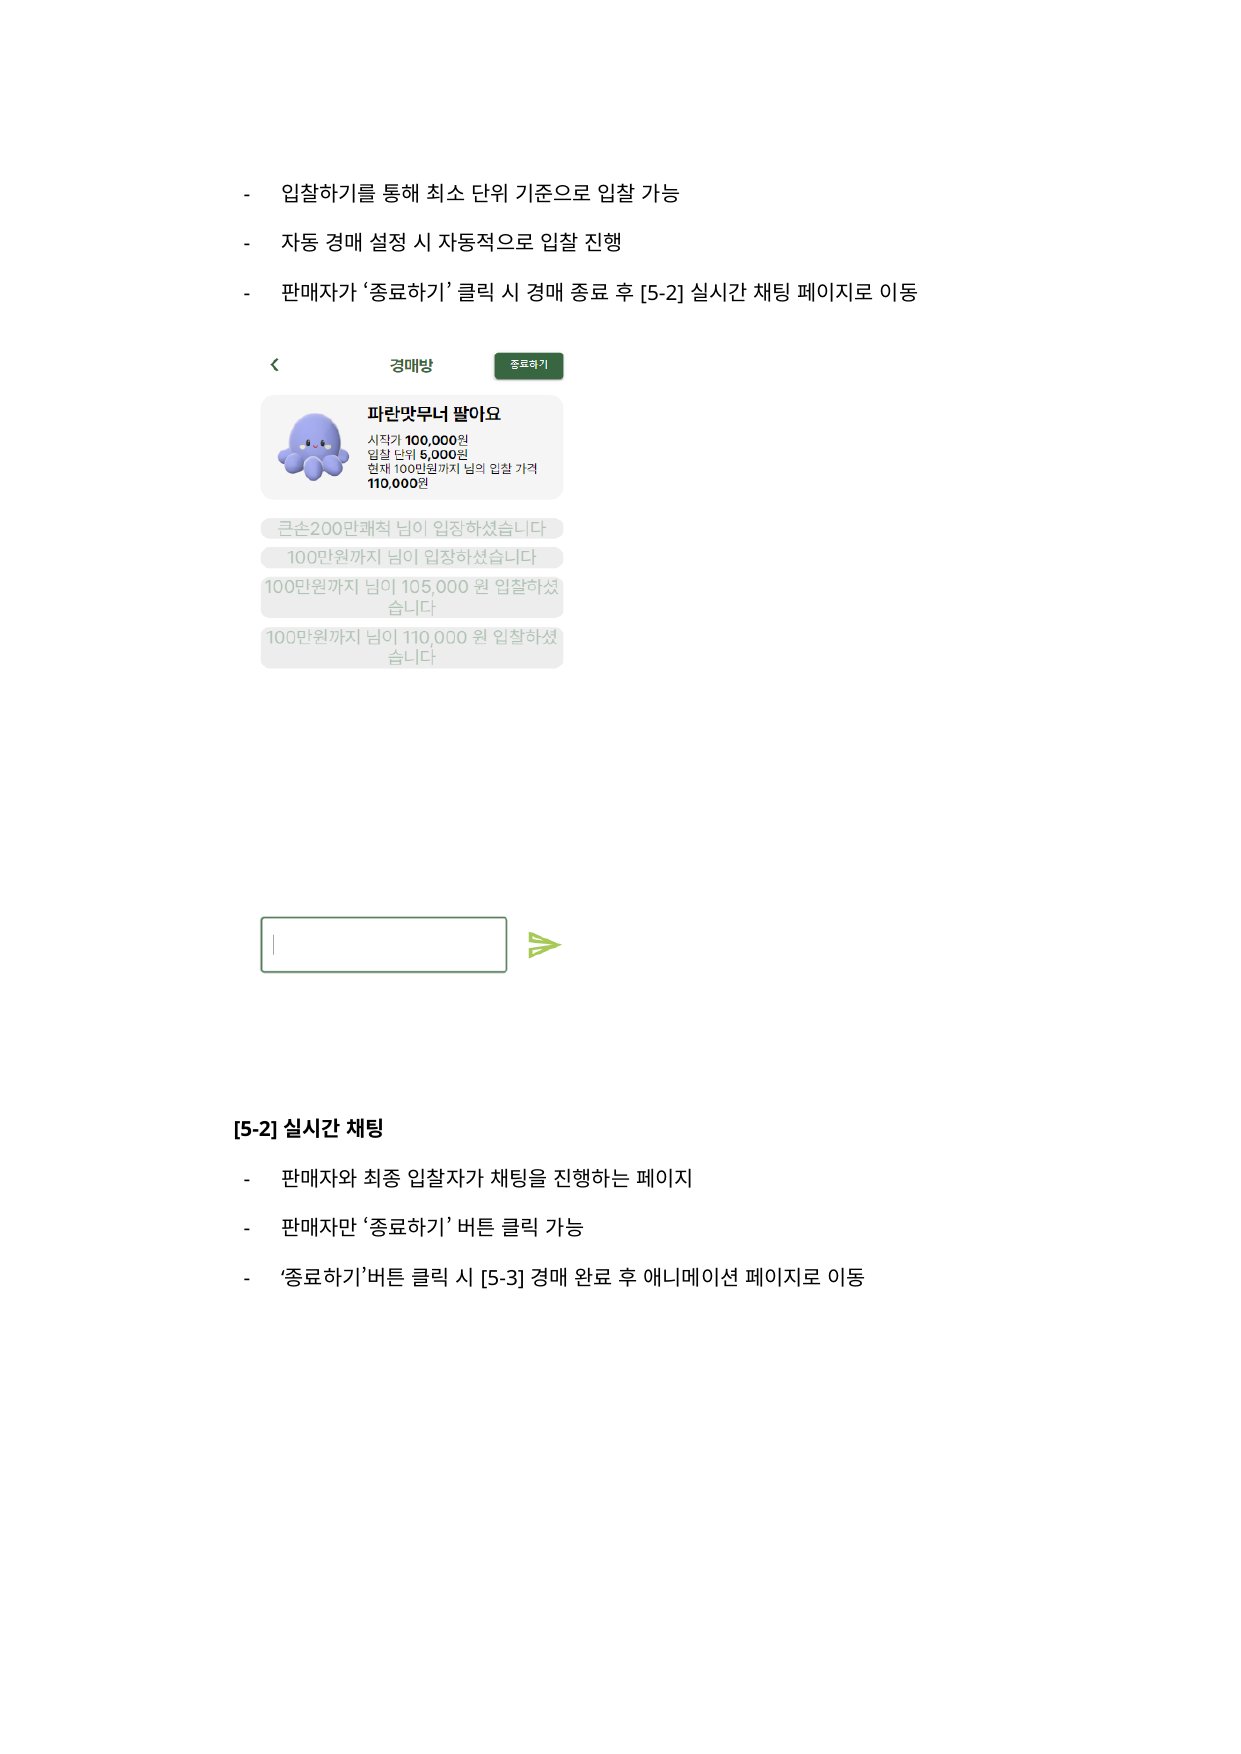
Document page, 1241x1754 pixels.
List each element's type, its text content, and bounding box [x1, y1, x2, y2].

text [5-2] 실시간 채팅 [150, 1113, 1090, 1143]
list 자동 경매 설정 시 자동적으로 입찰 진행 [243, 227, 1090, 257]
list ‘종료하기’버튼 클릭 시 [5-3] 경매 완료 후 애니메이션 페이지로 이동 [243, 1261, 1090, 1291]
list 입찰하기를 통해 최소 단위 기준으로 입찰 가능 [243, 177, 1090, 207]
list 판매자가 ‘종료하기’ 클릭 시 경매 종료 후 [5-2] 실시간 채팅 페이지로 이동 [243, 276, 1090, 306]
list 판매자와 최종 입찰자가 채팅을 진행하는 페이지 [243, 1162, 1090, 1192]
list 판매자만 ‘종료하기’ 버튼 클릭 가능 [243, 1211, 1090, 1242]
picture [244, 338, 578, 997]
